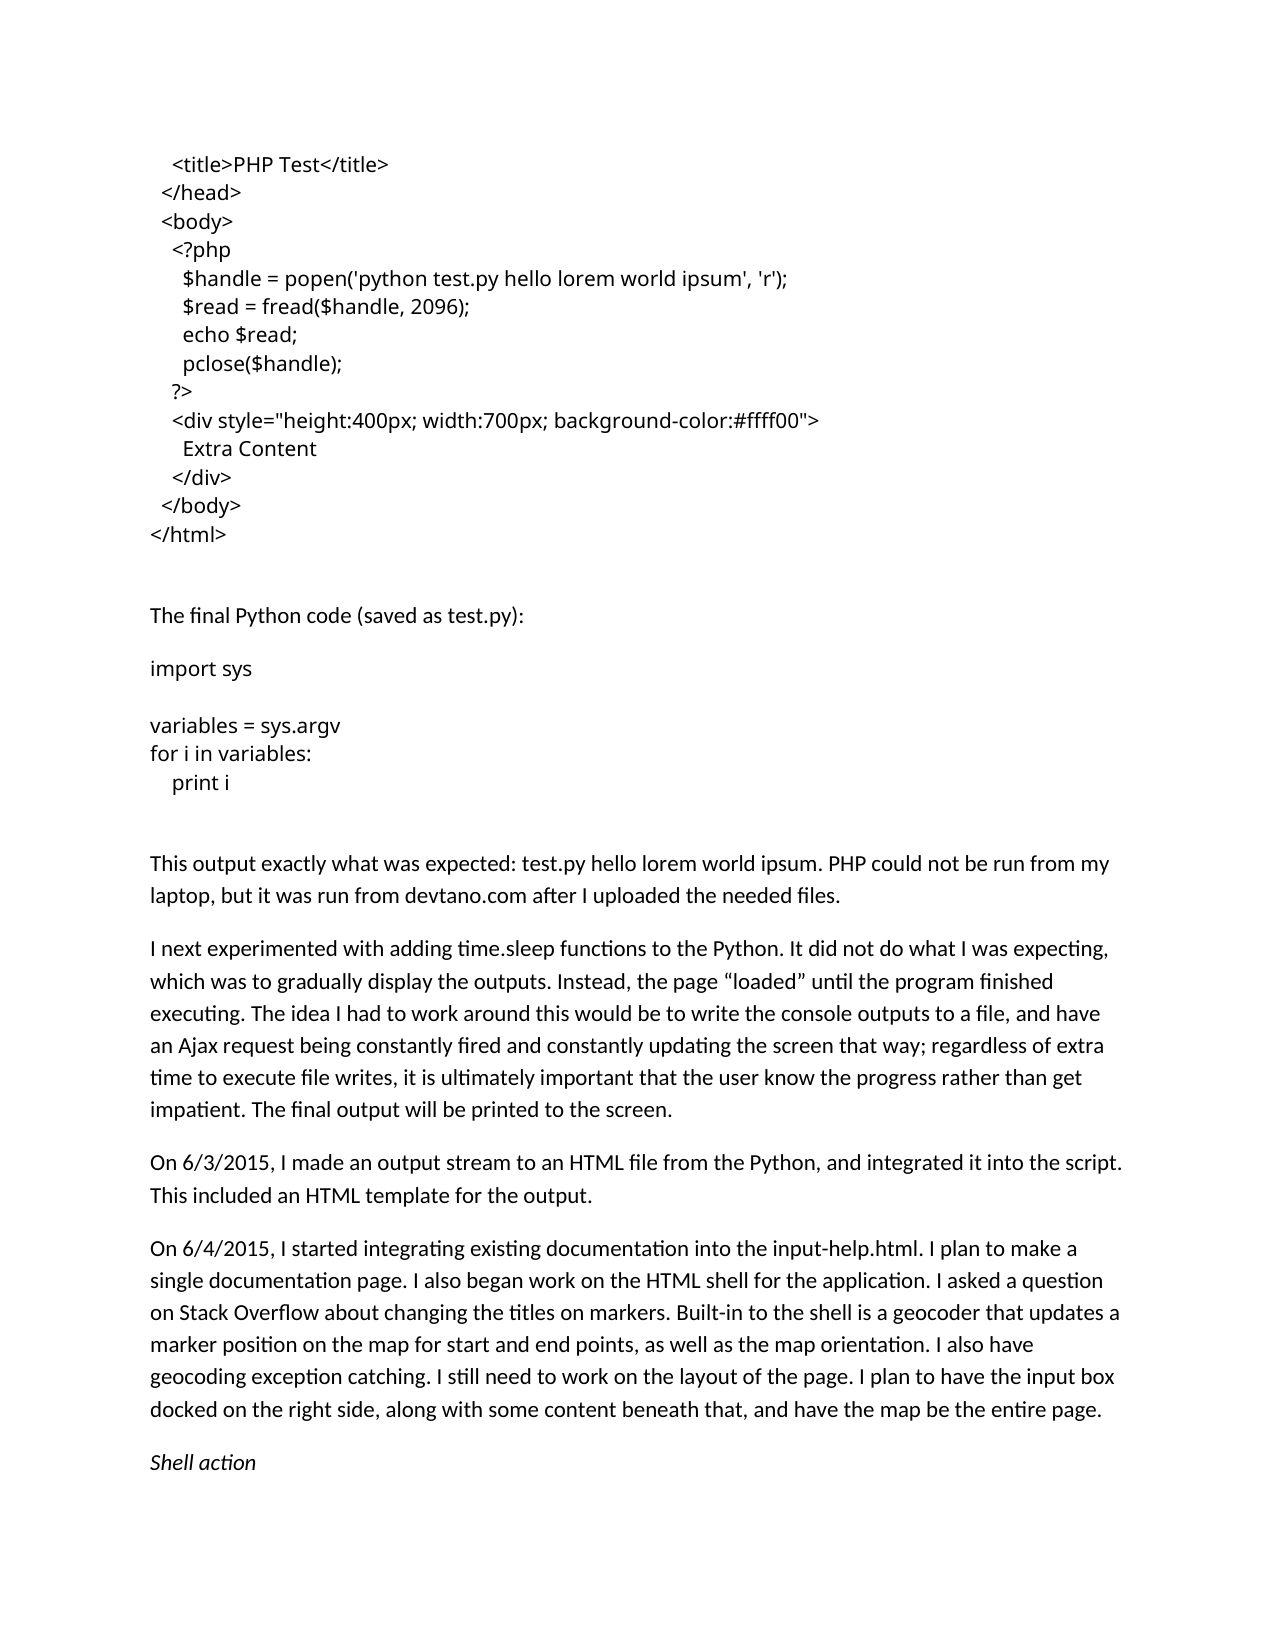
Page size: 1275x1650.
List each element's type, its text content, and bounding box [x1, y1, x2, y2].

text import sys [150, 654, 1125, 683]
text variables = sys.argv [150, 711, 1125, 739]
text On 6/3/2015, I made an output stream to an HTML file from the Python, and integrated it into the script. This included an HTML template for the output. [150, 1148, 1125, 1209]
text <body> [150, 207, 1125, 235]
text </body> [150, 491, 1125, 520]
text pclose($handle); [150, 349, 1125, 377]
text The final Python code (saved as test.py): [150, 601, 1125, 629]
text Extra Content [150, 434, 1125, 463]
text print i [150, 768, 1125, 796]
text Shell action [150, 1448, 1125, 1476]
text </html> [150, 520, 1125, 548]
text This output exactly what was expected: test.py hello lorem world ipsum. PHP could not be run from my laptop, but it was run from devtano.com after I uploaded the needed files. [150, 849, 1125, 909]
text for i in variables: [150, 739, 1125, 768]
text echo $read; [150, 321, 1125, 349]
text </head> [150, 178, 1125, 207]
text I next experimented with adding time.sleep functions to the Python. It did not do what I was expecting, which was to gradually display the outputs. Instead, the page “loaded” until the program finished executing. The idea I had to work around this would be to write the console outputs to a file, and have an Ajax request being constantly fired and constantly updating the screen that way; regardless of extra time to execute file writes, it is ultimately important that the user know the progress rather than get impatient. The final output will be printed to the screen. [150, 934, 1125, 1123]
text <title>PHP Test</title> [150, 150, 1125, 178]
text ?> [150, 377, 1125, 406]
text $read = fread($handle, 2096); [150, 292, 1125, 321]
text <?php [150, 235, 1125, 264]
text On 6/4/2015, I started integrating existing documentation into the input-help.html. I plan to make a single documentation page. I also began work on the HTML shell for the application. I asked a question on Stack Overflow about changing the titles on markers. Built-in to the shell is a geocoder that updates a marker position on the map for start and end points, as well as the map orientation. I also have geocoding exception catching. I still need to work on the layout of the page. I plan to have the input box docked on the right side, along with some content beneath that, and have the map be the entire page. [150, 1234, 1125, 1423]
text </div> [150, 463, 1125, 491]
text <div style="height:400px; width:700px; background-color:#ffff00"> [150, 406, 1125, 434]
text $handle = popen('python test.py hello lorem world ipsum', 'r'); [150, 264, 1125, 292]
